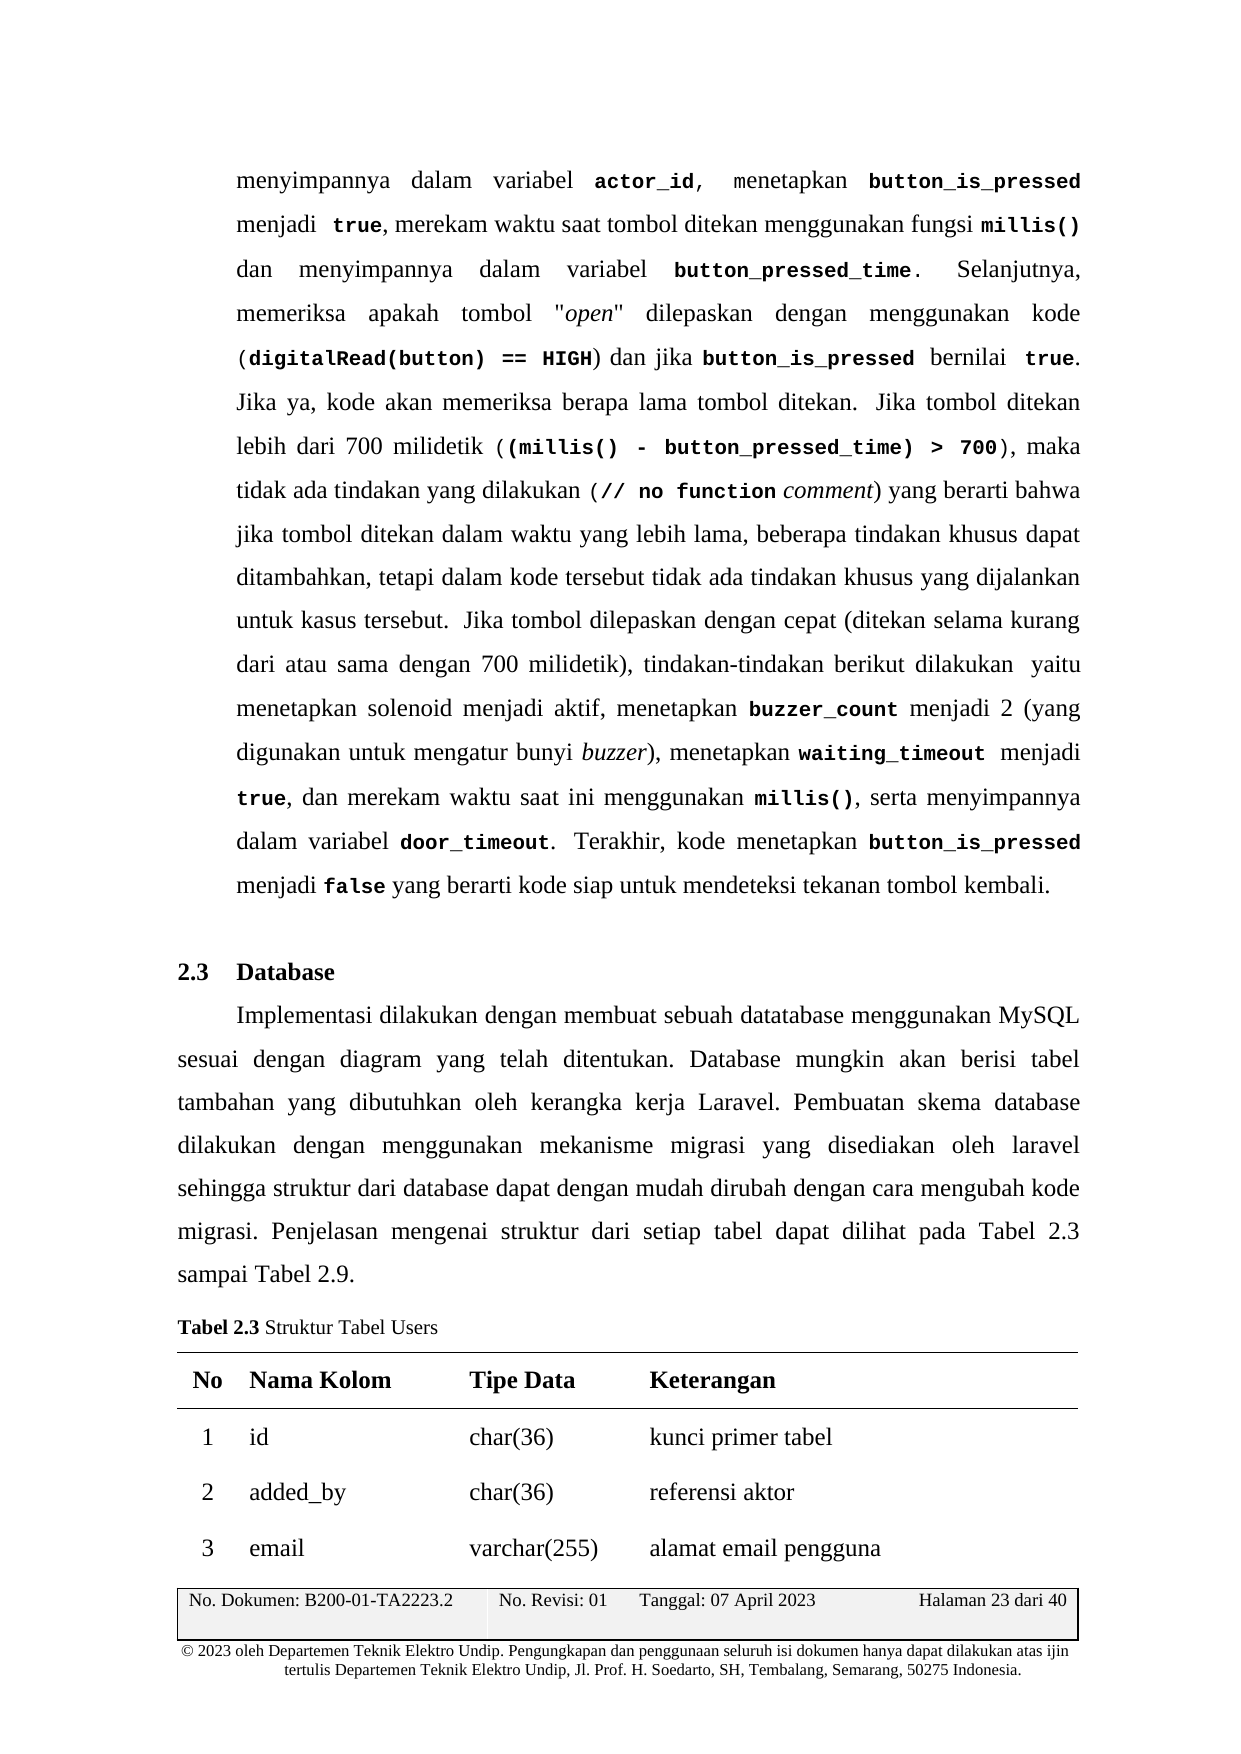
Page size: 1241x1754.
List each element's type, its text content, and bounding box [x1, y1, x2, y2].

table_cell 2 [177, 1465, 238, 1520]
table_cell char(36) [458, 1465, 638, 1520]
table_cell varchar(255) [458, 1520, 638, 1576]
table_cell added_by [238, 1465, 458, 1520]
table_cell email [238, 1520, 458, 1576]
text Database [177, 957, 1081, 986]
table_cell kunci primer tabel [638, 1409, 1078, 1465]
table_header No [177, 1353, 238, 1408]
table_cell referensi aktor [638, 1465, 1078, 1520]
table_cell 3 [177, 1520, 238, 1576]
text Implementasi dilakukan dengan membuat sebuah datatabase menggunakan MySQL sesuai dengan diagram yang telah ditentukan. Database mungkin akan berisi tabel tambahan yang dibutuhkan oleh kerangka kerja Laravel. Pembuatan skema database dilakukan dengan menggunakan mekanisme migrasi yang disediakan oleh laravel sehingga struktur dari database dapat dengan mudah dirubah dengan cara mengubah kode migrasi. Penjelasan mengenai struktur dari setiap tabel dapat dilihat pada Tabel 2.3 sampai Tabel 2.9. [177, 1001, 1081, 1288]
table_header Tipe Data [458, 1353, 638, 1408]
table_header Keterangan [638, 1353, 1078, 1408]
table_cell char(36) [458, 1409, 638, 1465]
table_header Nama Kolom [238, 1353, 458, 1408]
table_cell id [238, 1409, 458, 1465]
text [236, 165, 1081, 899]
table_cell 1 [177, 1409, 238, 1465]
table_cell alamat email pengguna [638, 1520, 1078, 1576]
